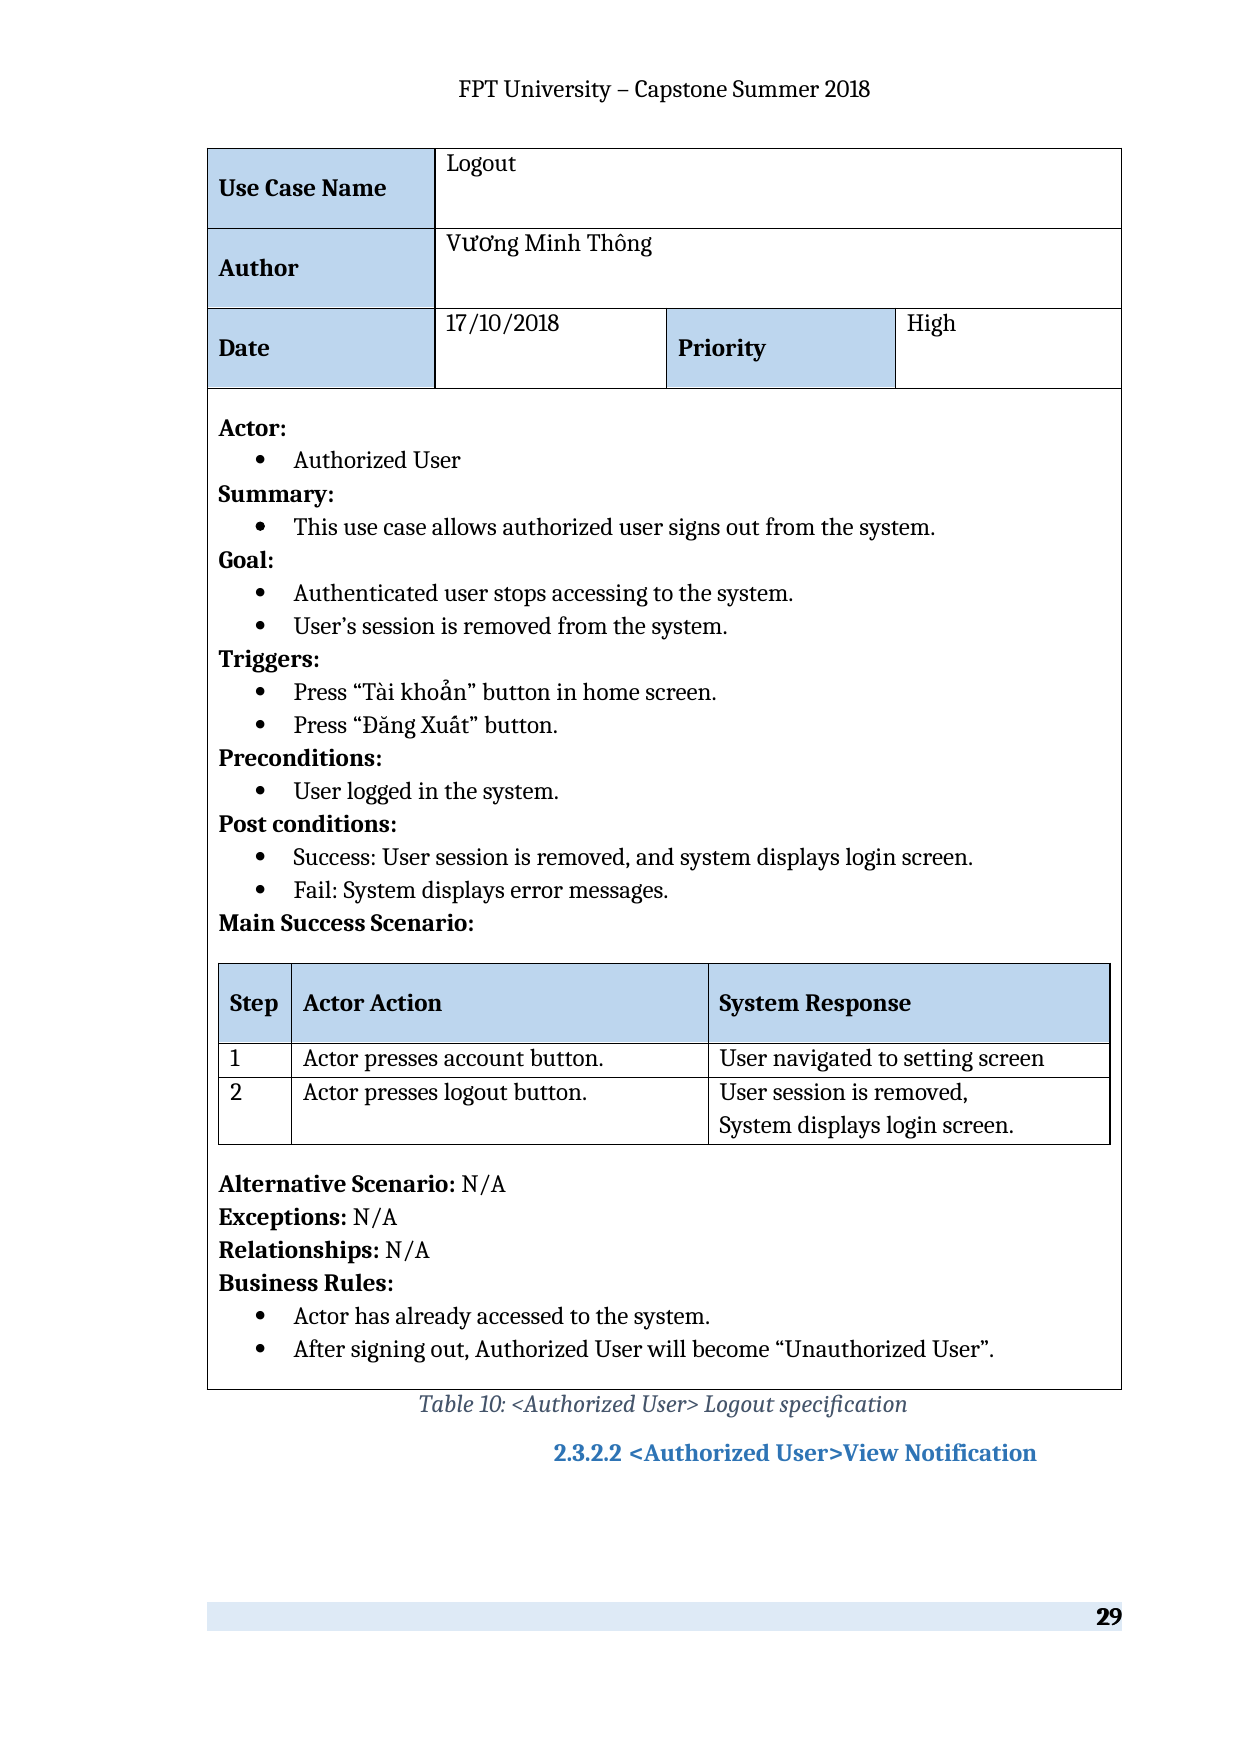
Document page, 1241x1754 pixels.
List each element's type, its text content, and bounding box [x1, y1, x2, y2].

table_cell Actor: Authorized User Summary: This use case allows authorized user signs out from the system. Goal: Authenticated user stops accessing to the system. User’s session is removed from the system. Triggers: Press “Tài khoản” button in home screen. Press “Đăng Xuất” button. Preconditions: User logged in the system. Post conditions: Success: User session is removed, and system displays login screen. Fail: System displays error messages. Main Success Scenario: Alternative Scenario: N/A Exceptions: N/A Relationships: N/A Business Rules: Actor has already accessed to the system. After signing out, Authorized User will become “Unauthorized User”. [208, 389, 1121, 1389]
table_cell 17/10/2018 [436, 309, 666, 387]
subtitle <Authorized User>View Notification [554, 1439, 1122, 1468]
table_cell Author [208, 229, 434, 307]
table_cell Use Case Name [208, 149, 434, 228]
table_cell Vương Minh Thông [436, 229, 1121, 307]
table_cell Priority [667, 309, 895, 387]
table_cell Logout [436, 149, 1121, 228]
text Table 10: <Authorized User> Logout specification [207, 1390, 1122, 1418]
table_cell Date [208, 309, 434, 387]
table_cell High [896, 309, 1121, 387]
